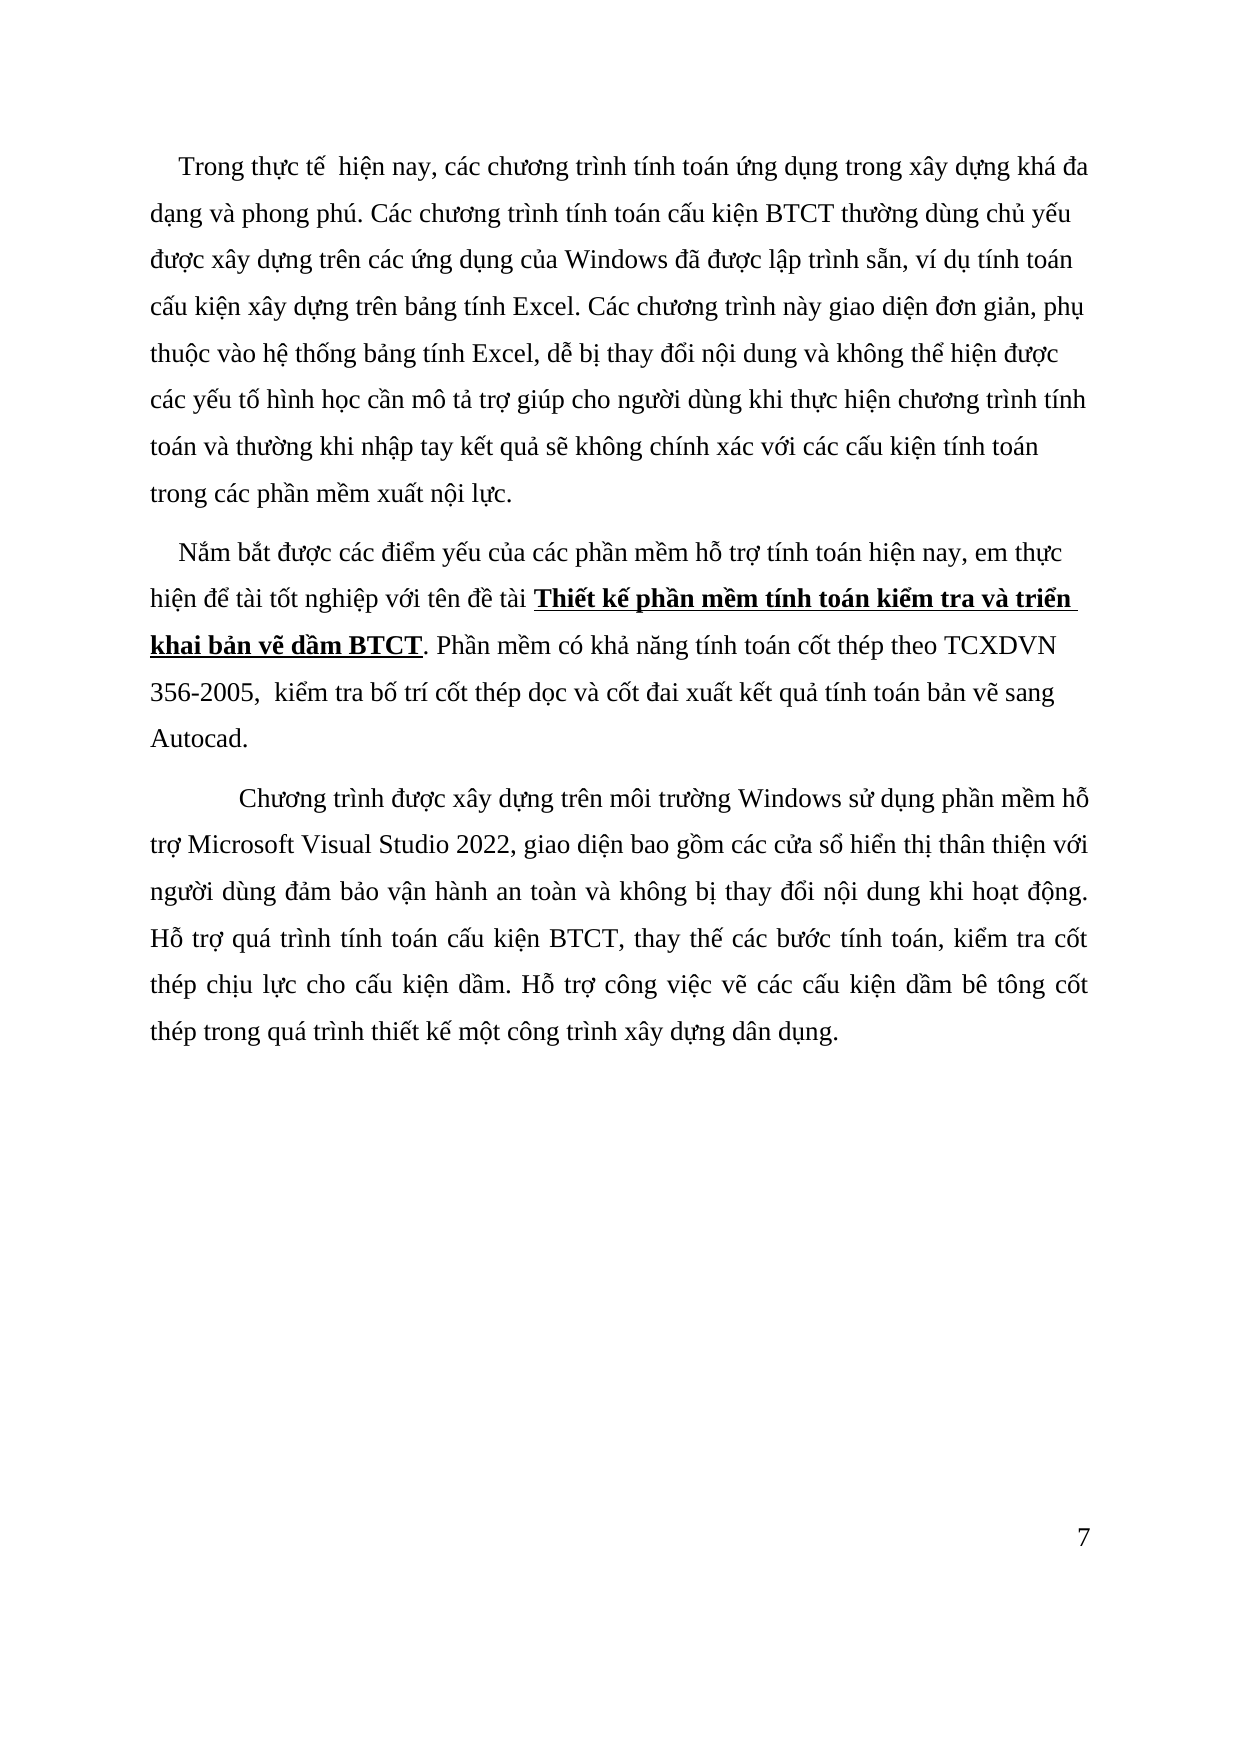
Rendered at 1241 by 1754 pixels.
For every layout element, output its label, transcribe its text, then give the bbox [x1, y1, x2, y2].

text Nắm bắt được các điểm yếu của các phần mềm hỗ trợ tính toán hiện nay, em thực hiện để tài tốt nghiệp với tên đề tài Thiết kế phần mềm tính toán kiểm tra và triển khai bản vẽ dầm BTCT. Phần mềm có khả năng tính toán cốt thép theo TCXDVN 356-2005, kiểm tra bố trí cốt thép dọc và cốt đai xuất kết quả tính toán bản vẽ sang Autocad. [150, 536, 1090, 754]
text Chương trình được xây dựng trên môi trường Windows sử dụng phần mềm hỗ trợ Microsoft Visual Studio 2022, giao diện bao gồm các cửa sổ hiển thị thân thiện với người dùng đảm bảo vận hành an toàn và không bị thay đổi nội dung khi hoạt động. Hỗ trợ quá trình tính toán cấu kiện BTCT, thay thế các bước tính toán, kiểm tra cốt thép chịu lực cho cấu kiện dầm. Hỗ trợ công việc vẽ các cấu kiện dầm bê tông cốt thép trong quá trình thiết kế một công trình xây dựng dân dụng. [150, 782, 1090, 1046]
text Trong thực tế hiện nay, các chương trình tính toán ứng dụng trong xây dựng khá đa dạng và phong phú. Các chương trình tính toán cấu kiện BTCT thường dùng chủ yếu được xây dựng trên các ứng dụng của Windows đã được lập trình sẵn, ví dụ tính toán cấu kiện xây dựng trên bảng tính Excel. Các chương trình này giao diện đơn giản, phụ thuộc vào hệ thống bảng tính Excel, dễ bị thay đổi nội dung và không thể hiện được các yếu tố hình học cần mô tả trợ giúp cho người dùng khi thực hiện chương trình tính toán và thường khi nhập tay kết quả sẽ không chính xác với các cấu kiện tính toán trong các phần mềm xuất nội lực. [150, 150, 1090, 508]
